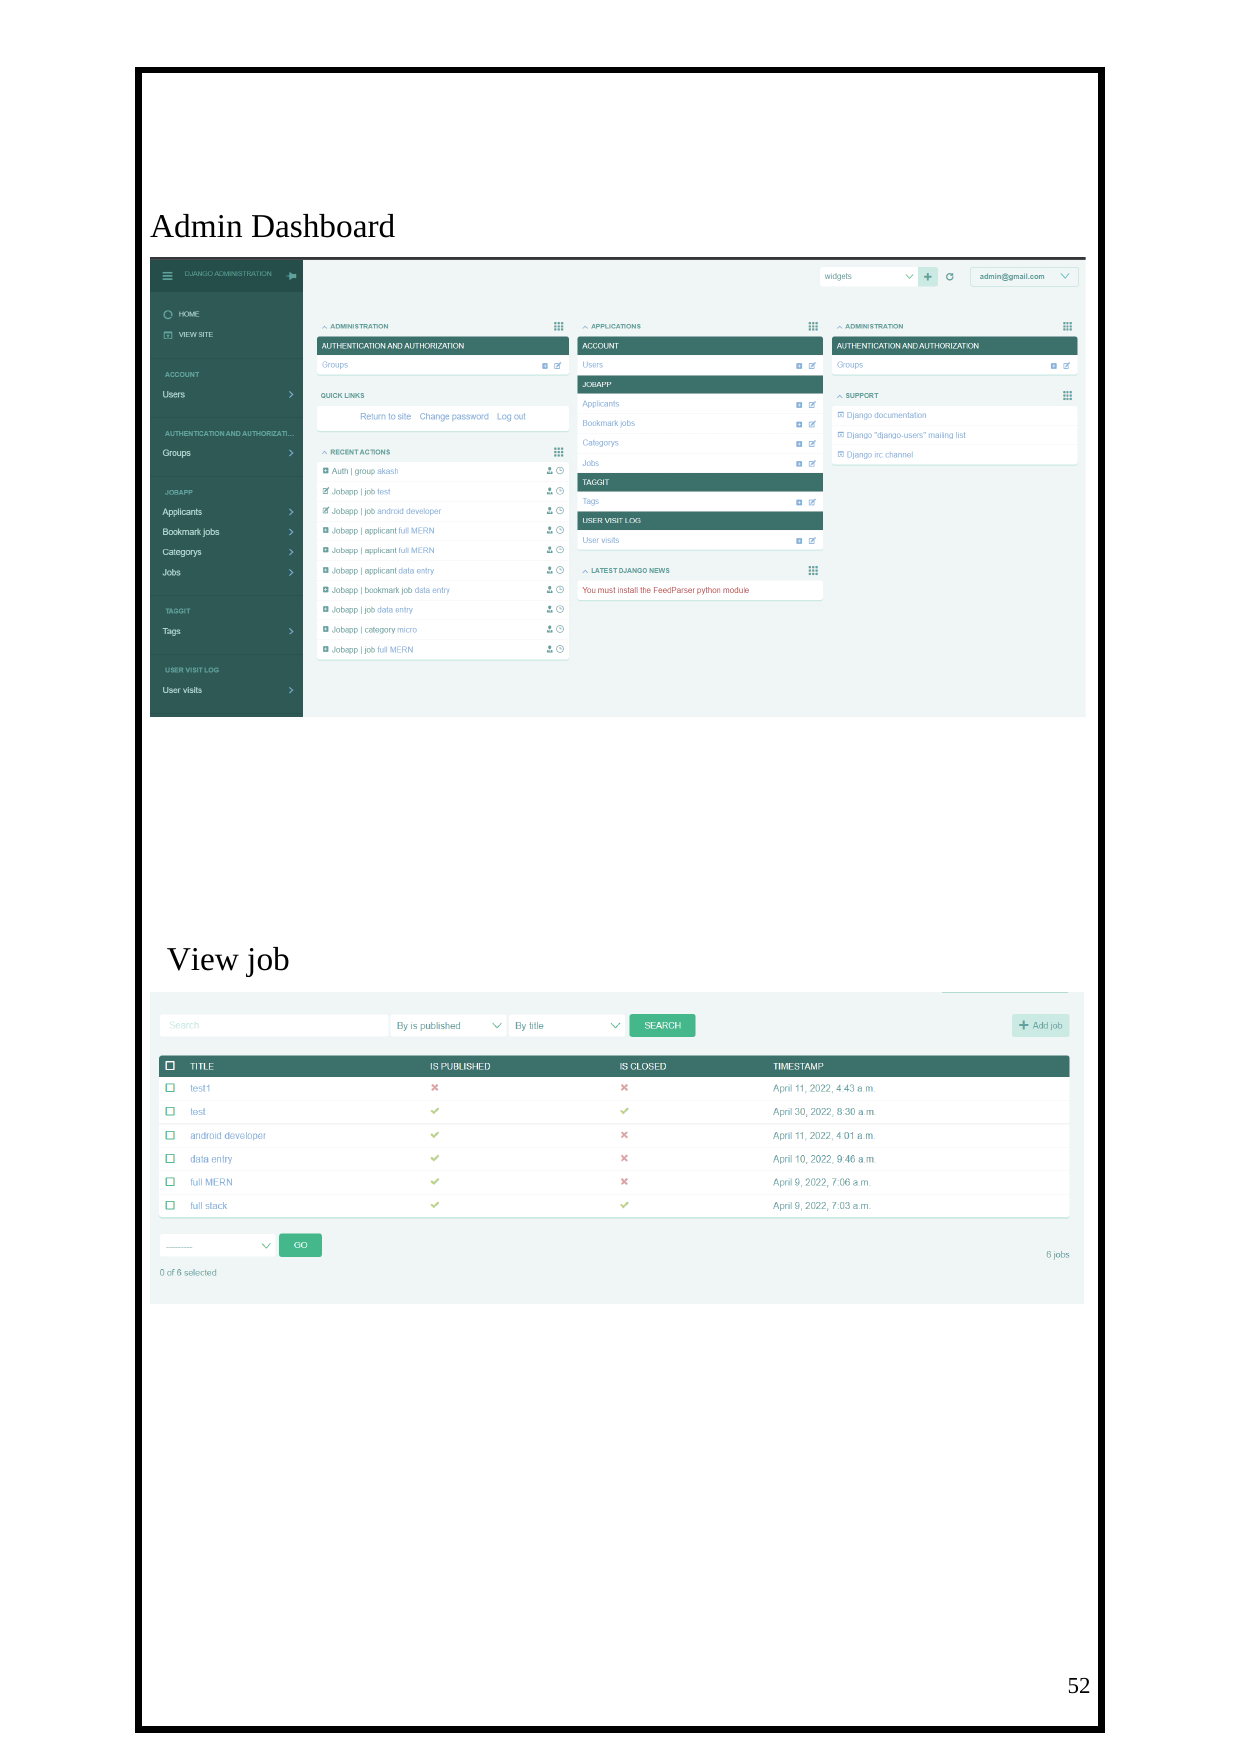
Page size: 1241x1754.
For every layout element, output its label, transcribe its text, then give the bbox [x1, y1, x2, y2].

text Admin Dashboard [150, 207, 1090, 245]
picture [150, 257, 1086, 717]
text View job [150, 940, 1090, 978]
picture [150, 992, 1084, 1304]
